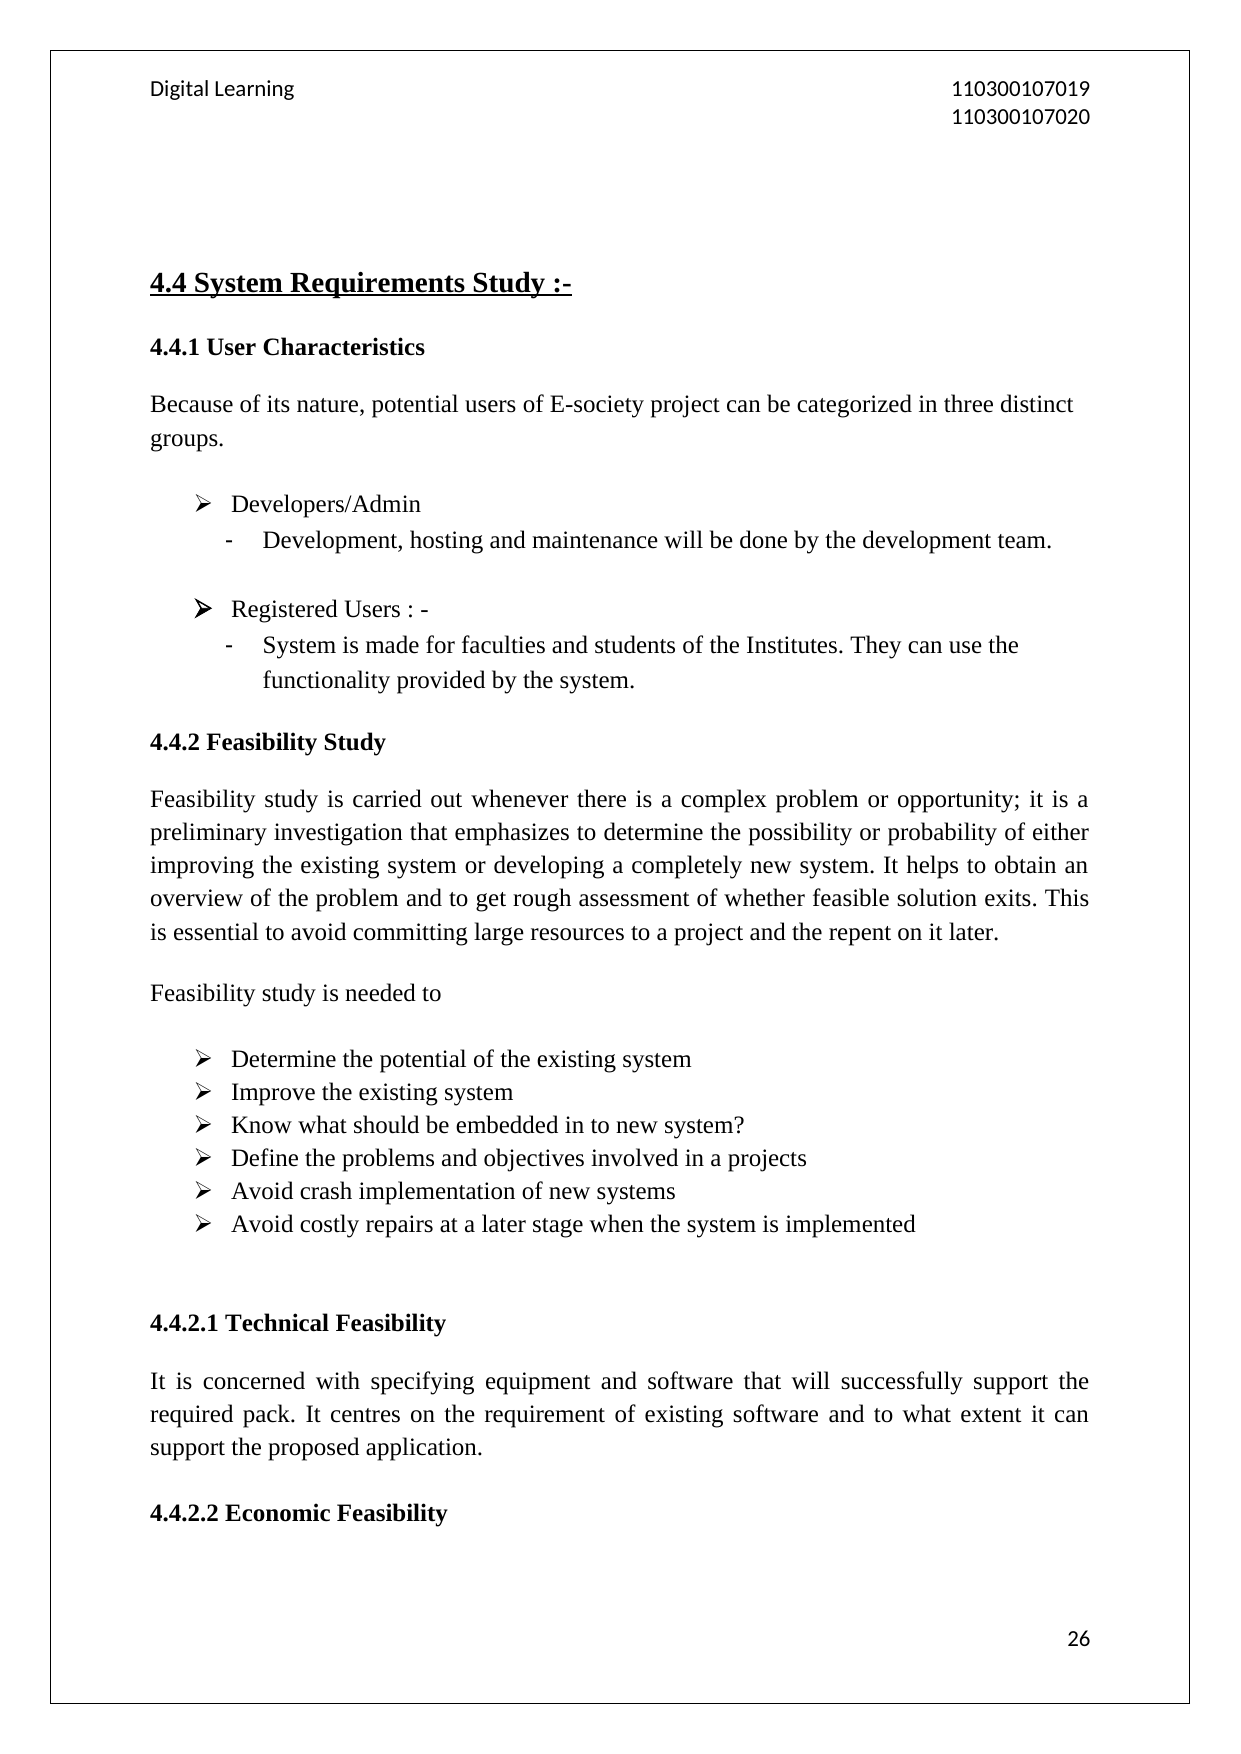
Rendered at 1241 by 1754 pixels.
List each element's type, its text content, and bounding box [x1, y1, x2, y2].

list Registered Users : - [193, 594, 1090, 623]
text 4.4.2 Feasibility Study [150, 727, 1090, 756]
text groups. [150, 423, 1090, 451]
list System is made for faculties and students of the Institutes. They can use the functionality provided by the system. [225, 627, 1090, 694]
list Determine the potential of the existing system [193, 1044, 1090, 1073]
list Know what should be embedded in to new system? [193, 1110, 1090, 1139]
text Because of its nature, potential users of E-society project can be categorized in three distinct [150, 389, 1090, 418]
text 4.4.2.2 Economic Feasibility [150, 1498, 1090, 1527]
text Feasibility study is carried out whenever there is a complex problem or opportunity; it is a preliminary investigation that emphasizes to determine the possibility or probability of either improving the existing system or developing a completely new system. It helps to obtain an overview of the problem and to get rough assessment of whether feasible solution exits. This is essential to avoid committing large resources to a project and the repent on it later. [150, 784, 1090, 945]
list Development, hosting and maintenance will be done by the development team. [225, 522, 1090, 556]
text 4.4 System Requirements Study :- [150, 265, 1090, 298]
list Developers/Admin [193, 489, 1090, 517]
list Improve the existing system [193, 1077, 1090, 1106]
text 4.4.1 User Characteristics [150, 332, 1090, 361]
text 4.4.2.1 Technical Feasibility [150, 1308, 1090, 1337]
list Avoid costly repairs at a later stage when the system is implemented [193, 1209, 1090, 1238]
text Feasibility study is needed to [150, 978, 1090, 1007]
text It is concerned with specifying equipment and software that will successfully support the required pack. It centres on the requirement of existing software and to what extent it can support the proposed application. [150, 1366, 1090, 1461]
list Define the problems and objectives involved in a projects [193, 1143, 1090, 1172]
list Avoid crash implementation of new systems [193, 1176, 1090, 1205]
